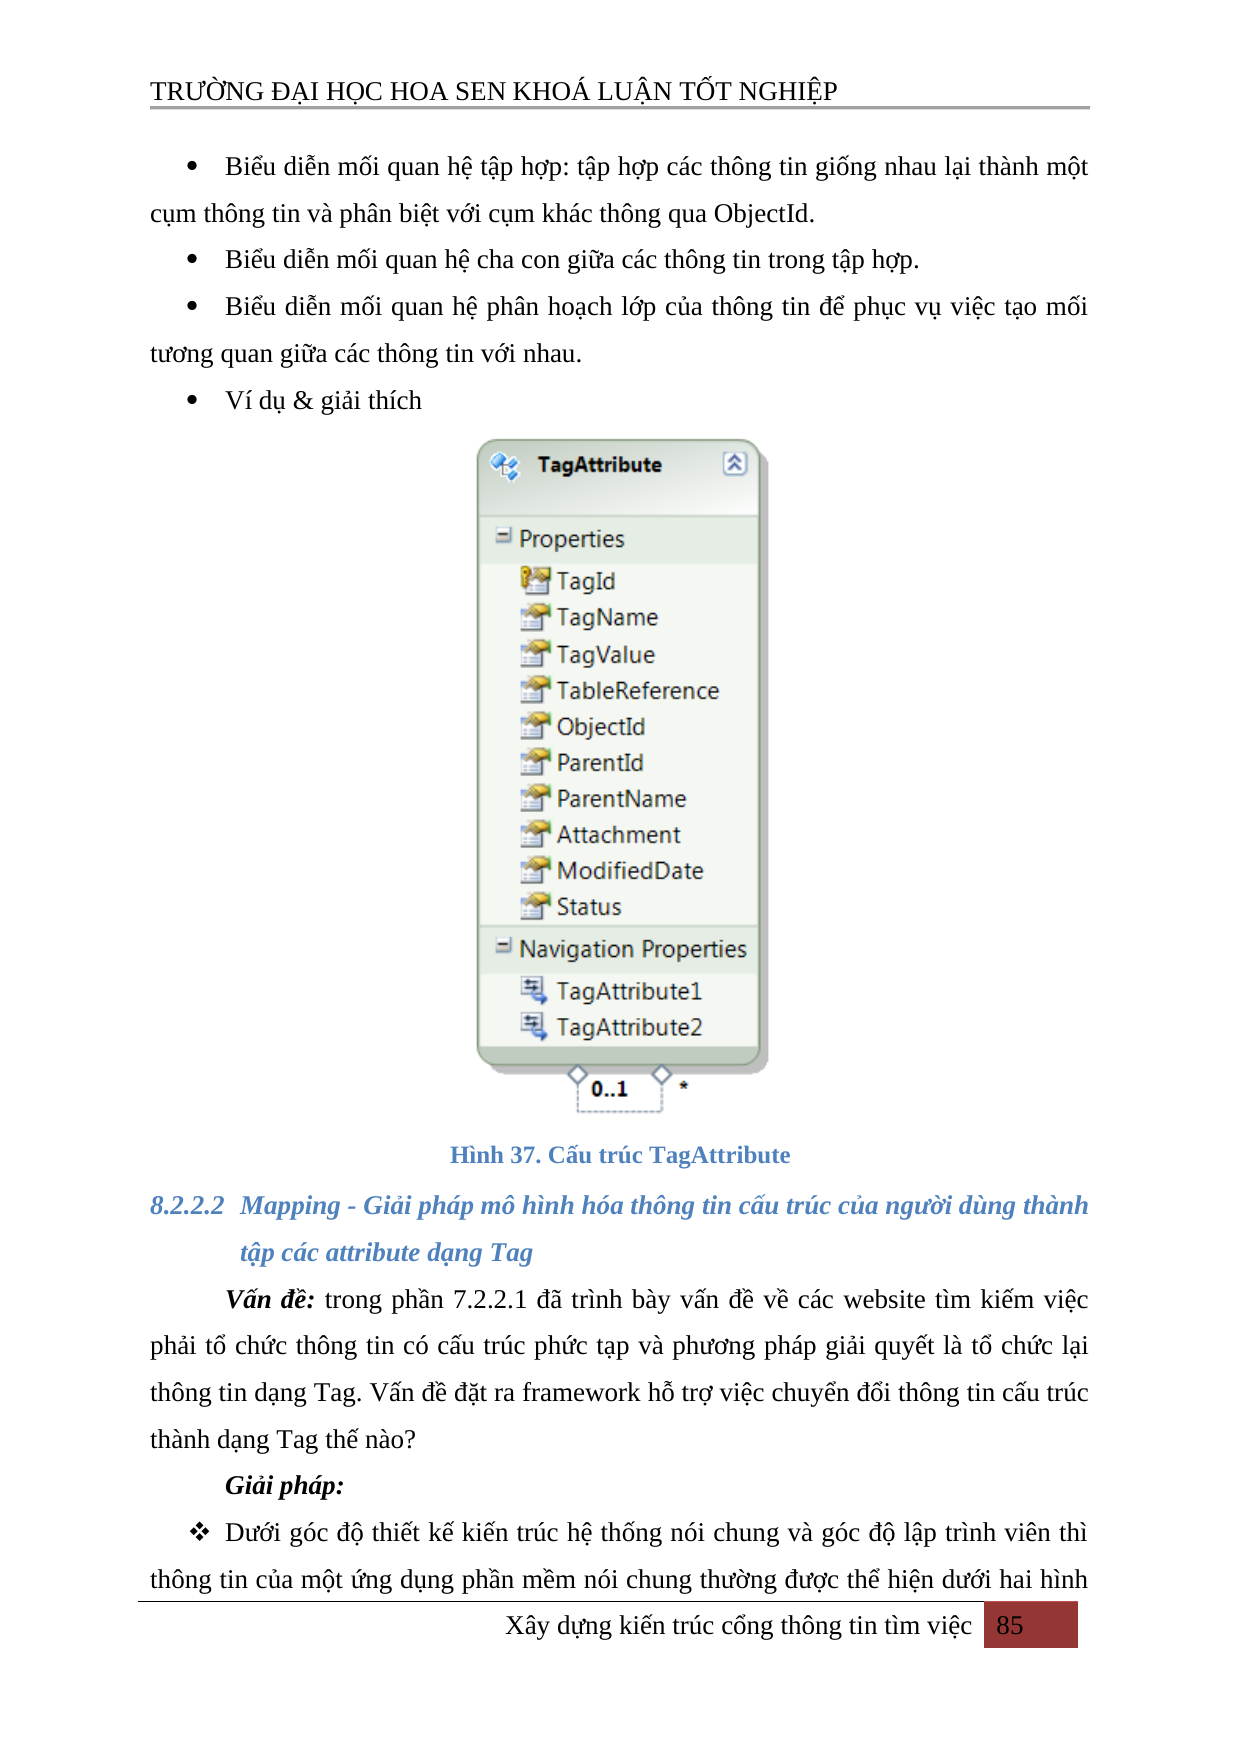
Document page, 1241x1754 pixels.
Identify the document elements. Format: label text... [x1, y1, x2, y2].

text Hình 37. Cấu trúc TagAttribute [150, 1140, 1090, 1169]
list Biểu diễn mối quan hệ tập hợp: tập hợp các thông tin giống nhau lại thành một cụm thông tin và phân biệt với cụm khác thông qua ObjectId. [150, 150, 1090, 228]
text Vấn đề: trong phần 7.2.2.1 đã trình bày vấn đề về các website tìm kiếm việc phải tổ chức thông tin có cấu trúc phức tạp và phương pháp giải quyết là tổ chức lại thông tin dạng Tag. Vấn đề đặt ra framework hỗ trợ việc chuyển đổi thông tin cấu trúc thành dạng Tag thế nào? [150, 1283, 1090, 1454]
text Giải pháp: [150, 1469, 1090, 1501]
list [150, 1516, 1090, 1594]
subtitle Mapping - Giải pháp mô hình hóa thông tin cấu trúc của người dùng thành tập các attribute dạng Tag [150, 1189, 1090, 1267]
list Biểu diễn mối quan hệ phân hoạch lớp của thông tin để phục vụ việc tạo mối tương quan giữa các thông tin với nhau. [150, 290, 1090, 368]
list Ví dụ & giải thích [150, 384, 1090, 415]
picture [463, 430, 778, 1125]
list Biểu diễn mối quan hệ cha con giữa các thông tin trong tập hợp. [150, 243, 1090, 275]
